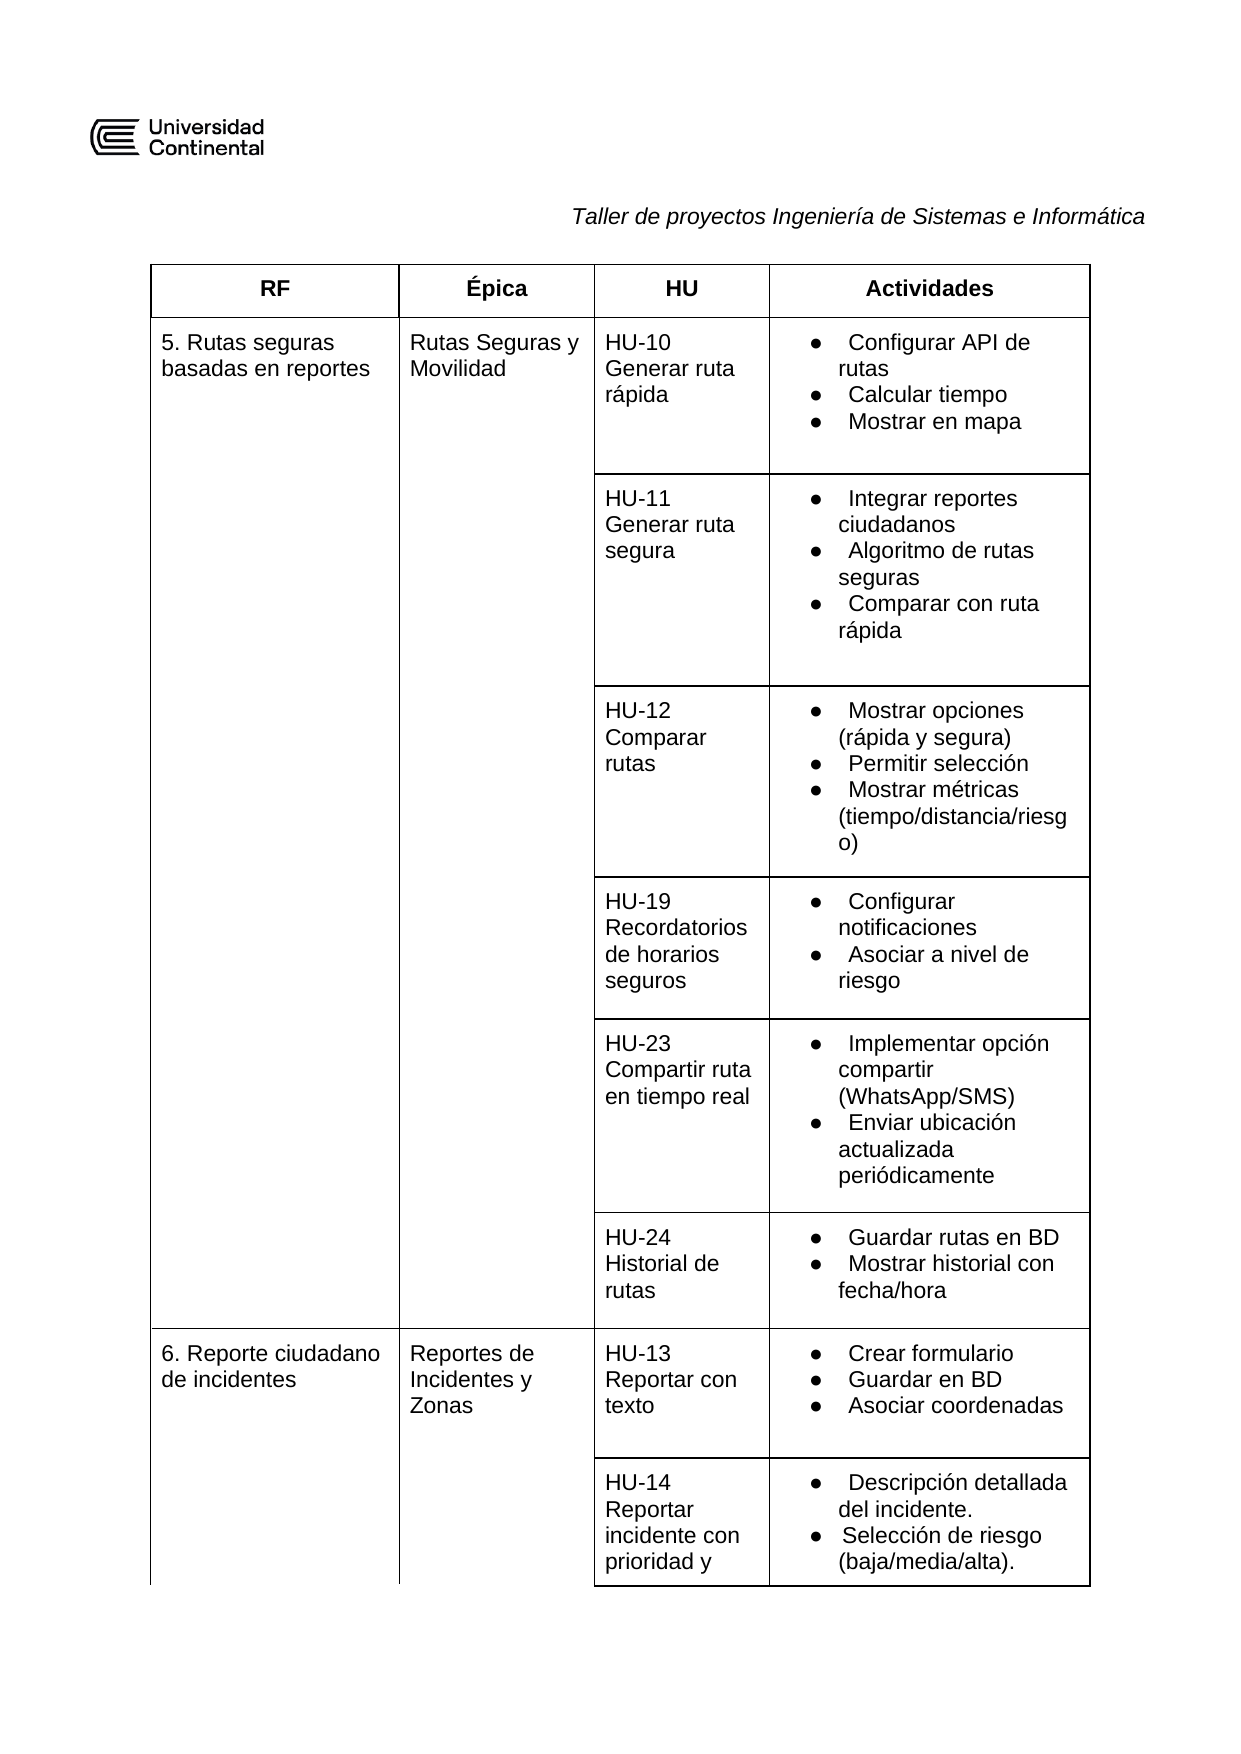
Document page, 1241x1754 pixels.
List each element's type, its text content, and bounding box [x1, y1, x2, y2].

table_header Actividades [770, 265, 1089, 317]
table_cell HU-11 Generar ruta segura [595, 475, 769, 685]
table_cell 6. Reporte ciudadano de incidentes [151, 1329, 399, 1585]
table_cell HU-13 Reportar con texto [595, 1329, 769, 1457]
table_cell ● Guardar rutas en BD ● Mostrar historial con fecha/hora [770, 1213, 1089, 1327]
table_cell ● Configurar notificaciones ● Asociar a nivel de riesgo [770, 878, 1089, 1018]
table_cell HU-24 Historial de rutas [595, 1213, 769, 1327]
table_cell ● Implementar opción compartir (WhatsApp/SMS) ● Enviar ubicación actualizada periódicamente [770, 1020, 1089, 1212]
table_cell ● Mostrar opciones (rápida y segura) ● Permitir selección ● Mostrar métricas (tiempo/distancia/riesgo) [770, 687, 1089, 876]
table_cell HU-10 Generar ruta rápida [595, 318, 769, 473]
table_cell 5. Rutas seguras basadas en reportes [151, 318, 399, 1327]
table_header Épica [400, 265, 594, 317]
table_cell HU-23 Compartir ruta en tiempo real [595, 1020, 769, 1212]
table_cell HU-12 Comparar rutas [595, 687, 769, 876]
table_cell ● Integrar reportes ciudadanos ● Algoritmo de rutas seguras ● Comparar con ruta rápida [770, 475, 1089, 685]
picture [76, 75, 279, 200]
table_cell HU-14 Reportar incidente con prioridad y descripción [595, 1459, 769, 1585]
table_cell ● Descripción detallada del incidente. ● Selección de riesgo (baja/media/alta). ● Visualización con filtros de prioridad. [770, 1459, 1089, 1585]
table_cell Rutas Seguras y Movilidad [400, 318, 594, 1327]
table_cell ● Crear formulario ● Guardar en BD ● Asociar coordenadas [770, 1329, 1089, 1457]
table_header RF [152, 265, 398, 317]
table_header HU [595, 265, 769, 317]
table_cell HU-19 Recordatorios de horarios seguros [595, 878, 769, 1018]
table_cell Reportes de Incidentes y Zonas [399, 1329, 594, 1585]
table_cell ● Configurar API de rutas ● Calcular tiempo ● Mostrar en mapa [770, 318, 1089, 473]
